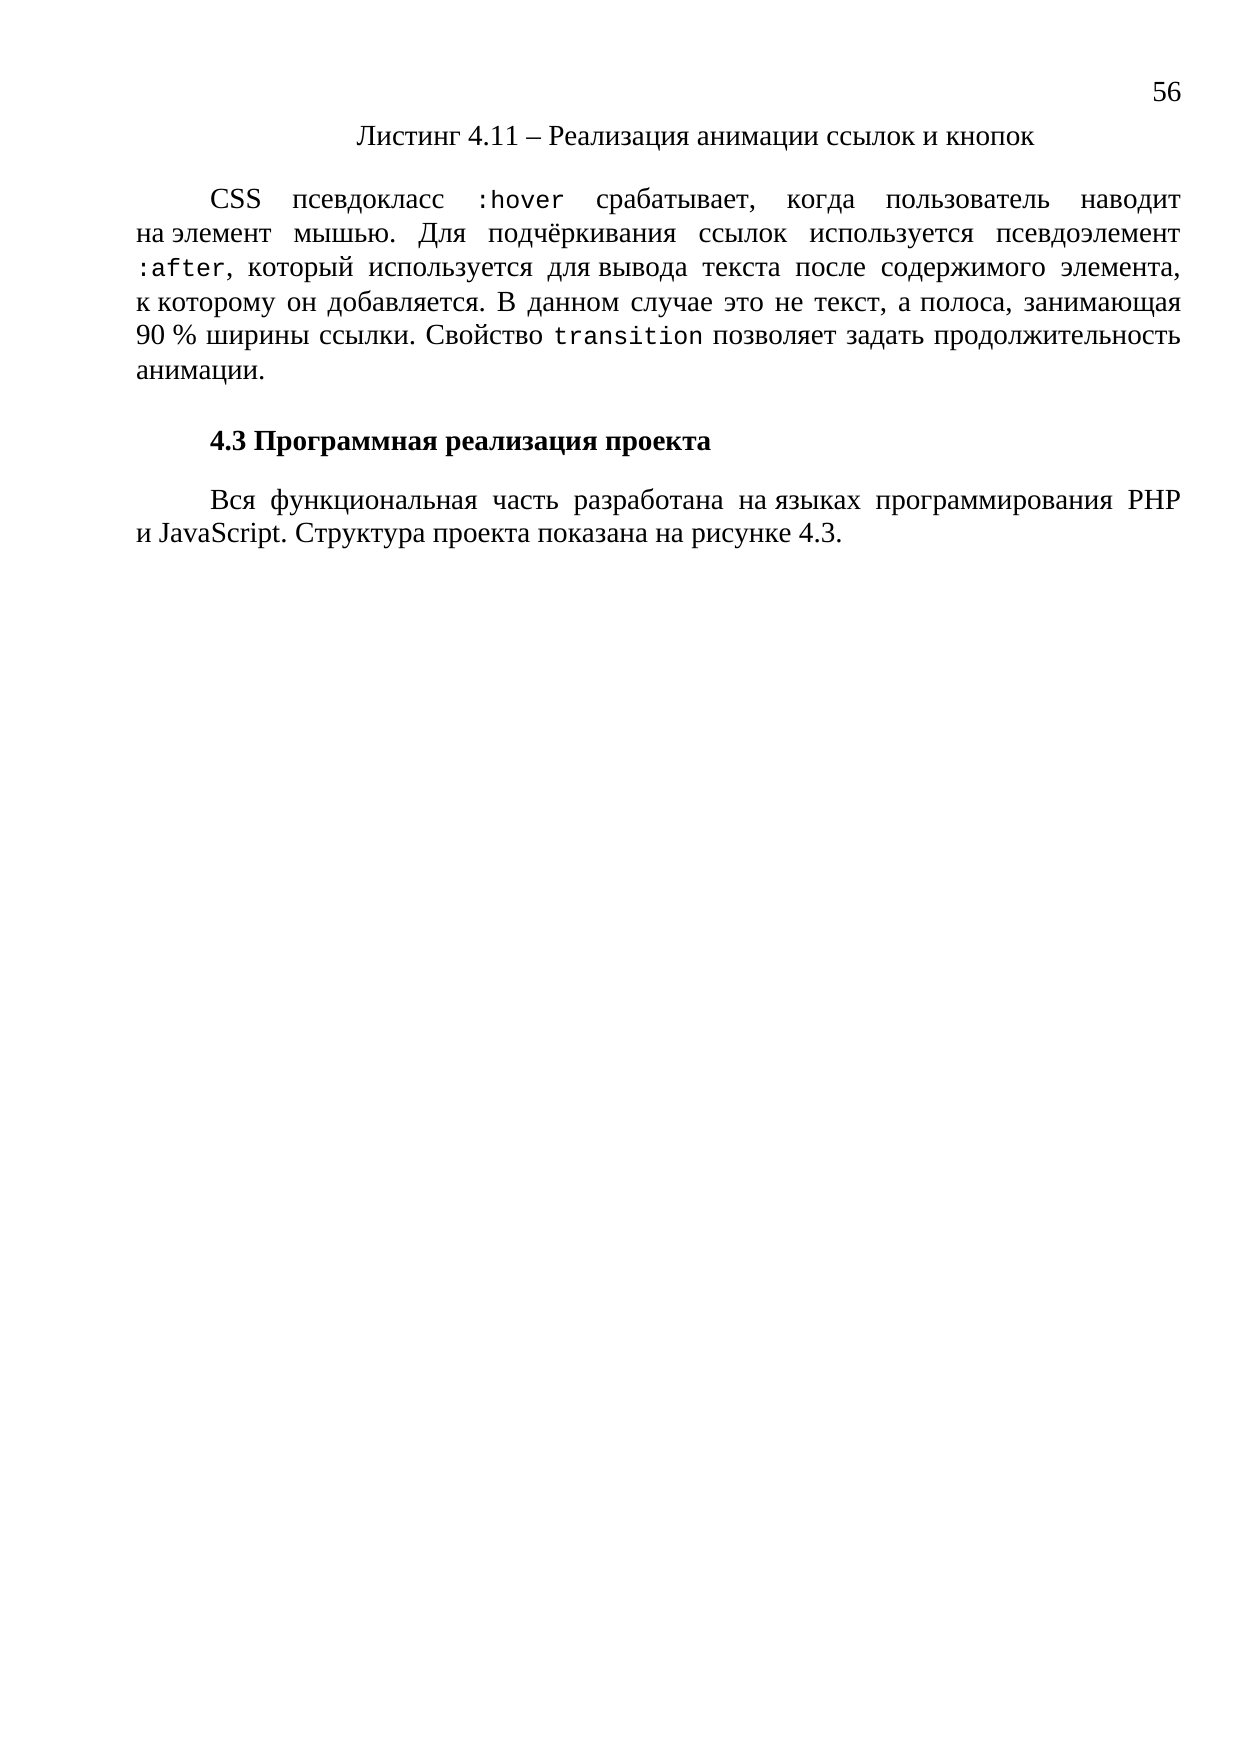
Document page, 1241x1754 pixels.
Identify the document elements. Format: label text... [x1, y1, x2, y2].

text Листинг 4.11 – Реализация анимации ссылок и кнопок [136, 118, 1181, 152]
text CSS псевдокласс :hover срабатывает, когда пользователь наводит на элемент мышью. Для подчёркивания ссылок используется псевдоэлемент :after, который используется для вывода текста после содержимого элемента, к которому он добавляется. В данном случае это не текст, а полоса, занимающая 90 % ширины ссылки. Свойство transition позволяет задать продолжительность анимации. [136, 181, 1181, 386]
text Вся функциональная часть разработана на языках программирования PHP и JavaScript. Структура проекта показана на рисунке 4.3. [136, 482, 1181, 549]
text 4.3 Программная реализация проекта [136, 423, 1181, 457]
